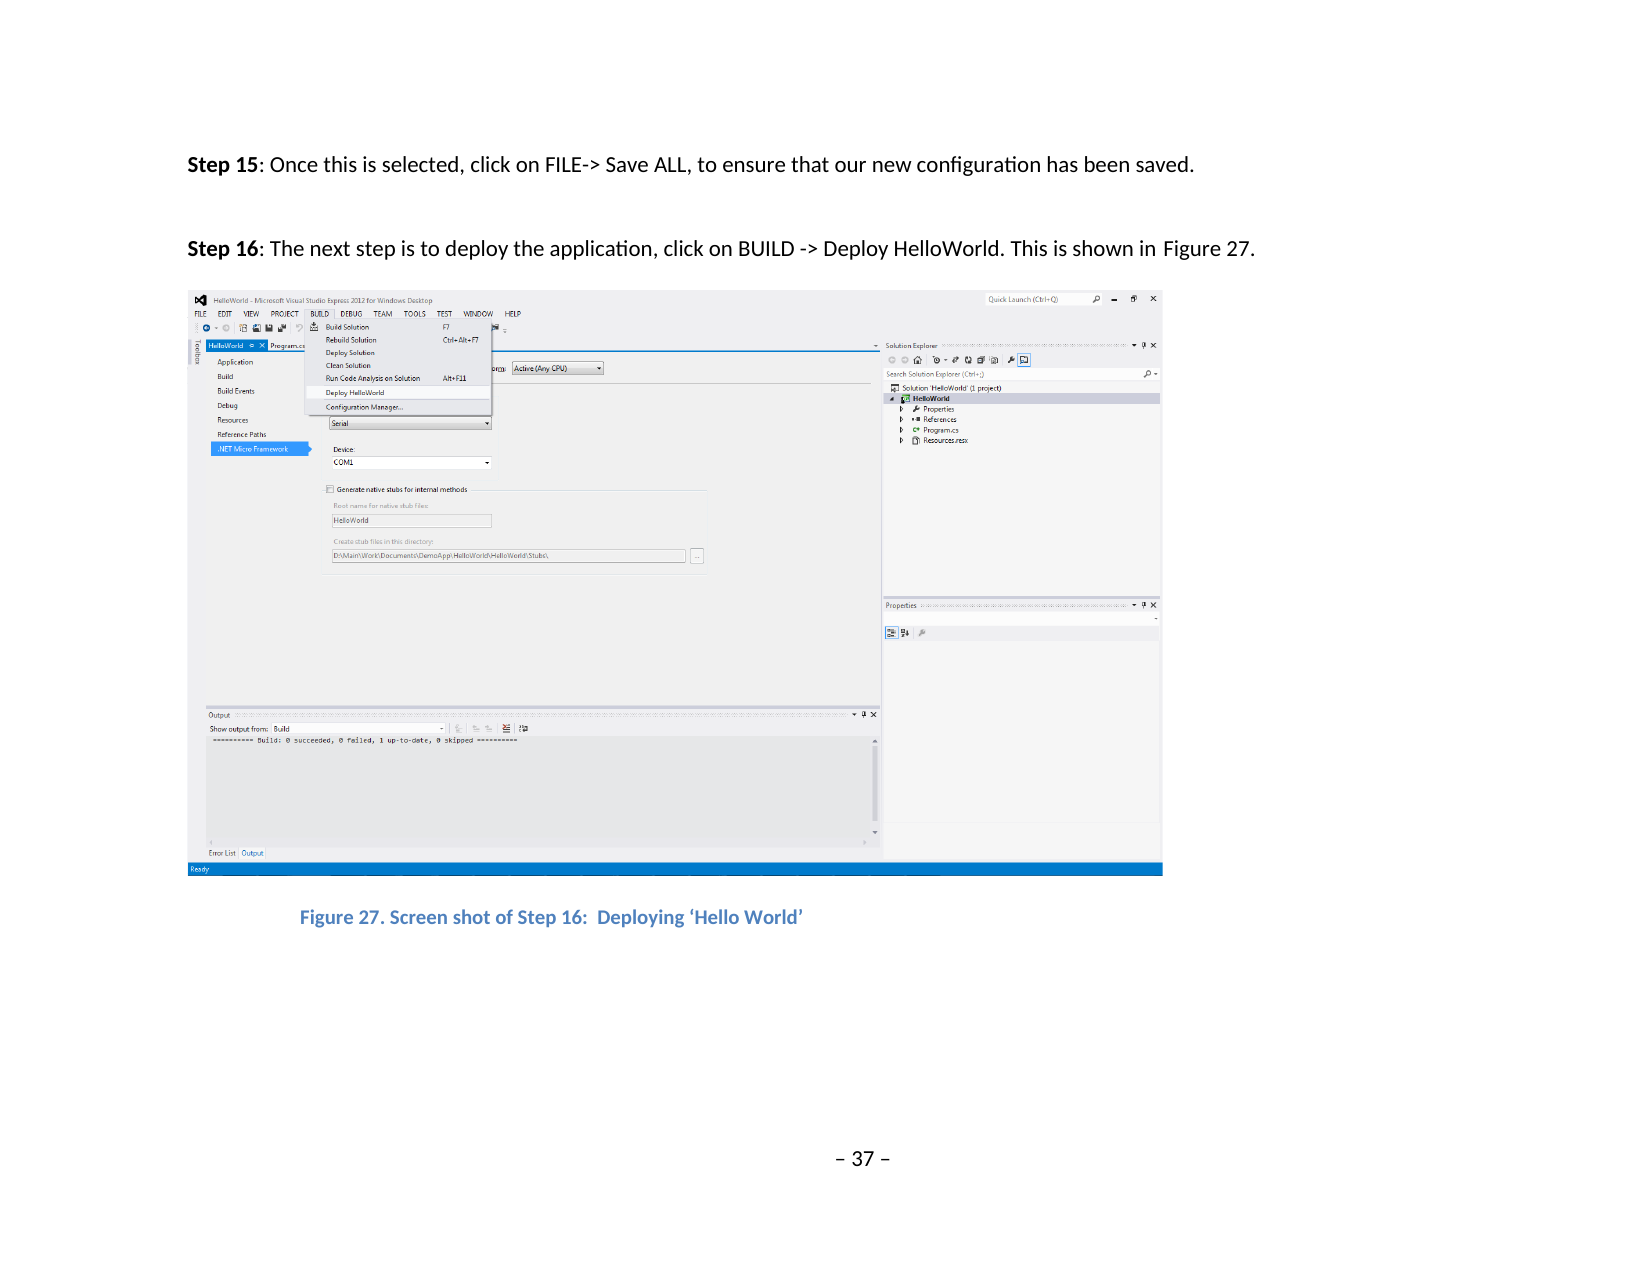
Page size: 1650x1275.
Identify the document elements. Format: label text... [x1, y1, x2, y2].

text Step 15: Once this is selected, click on FILE-> Save ALL, to ensure that our new configuration has been saved. [187, 150, 1500, 178]
picture [187, 290, 1163, 876]
text Step 16: The next step is to deploy the application, click on BUILD -> Deploy HelloWorld. This is shown in Figure 27. [187, 234, 1500, 262]
text Figure 27. Screen shot of Step 16: Deploying ‘Hello World’ [225, 904, 1500, 929]
